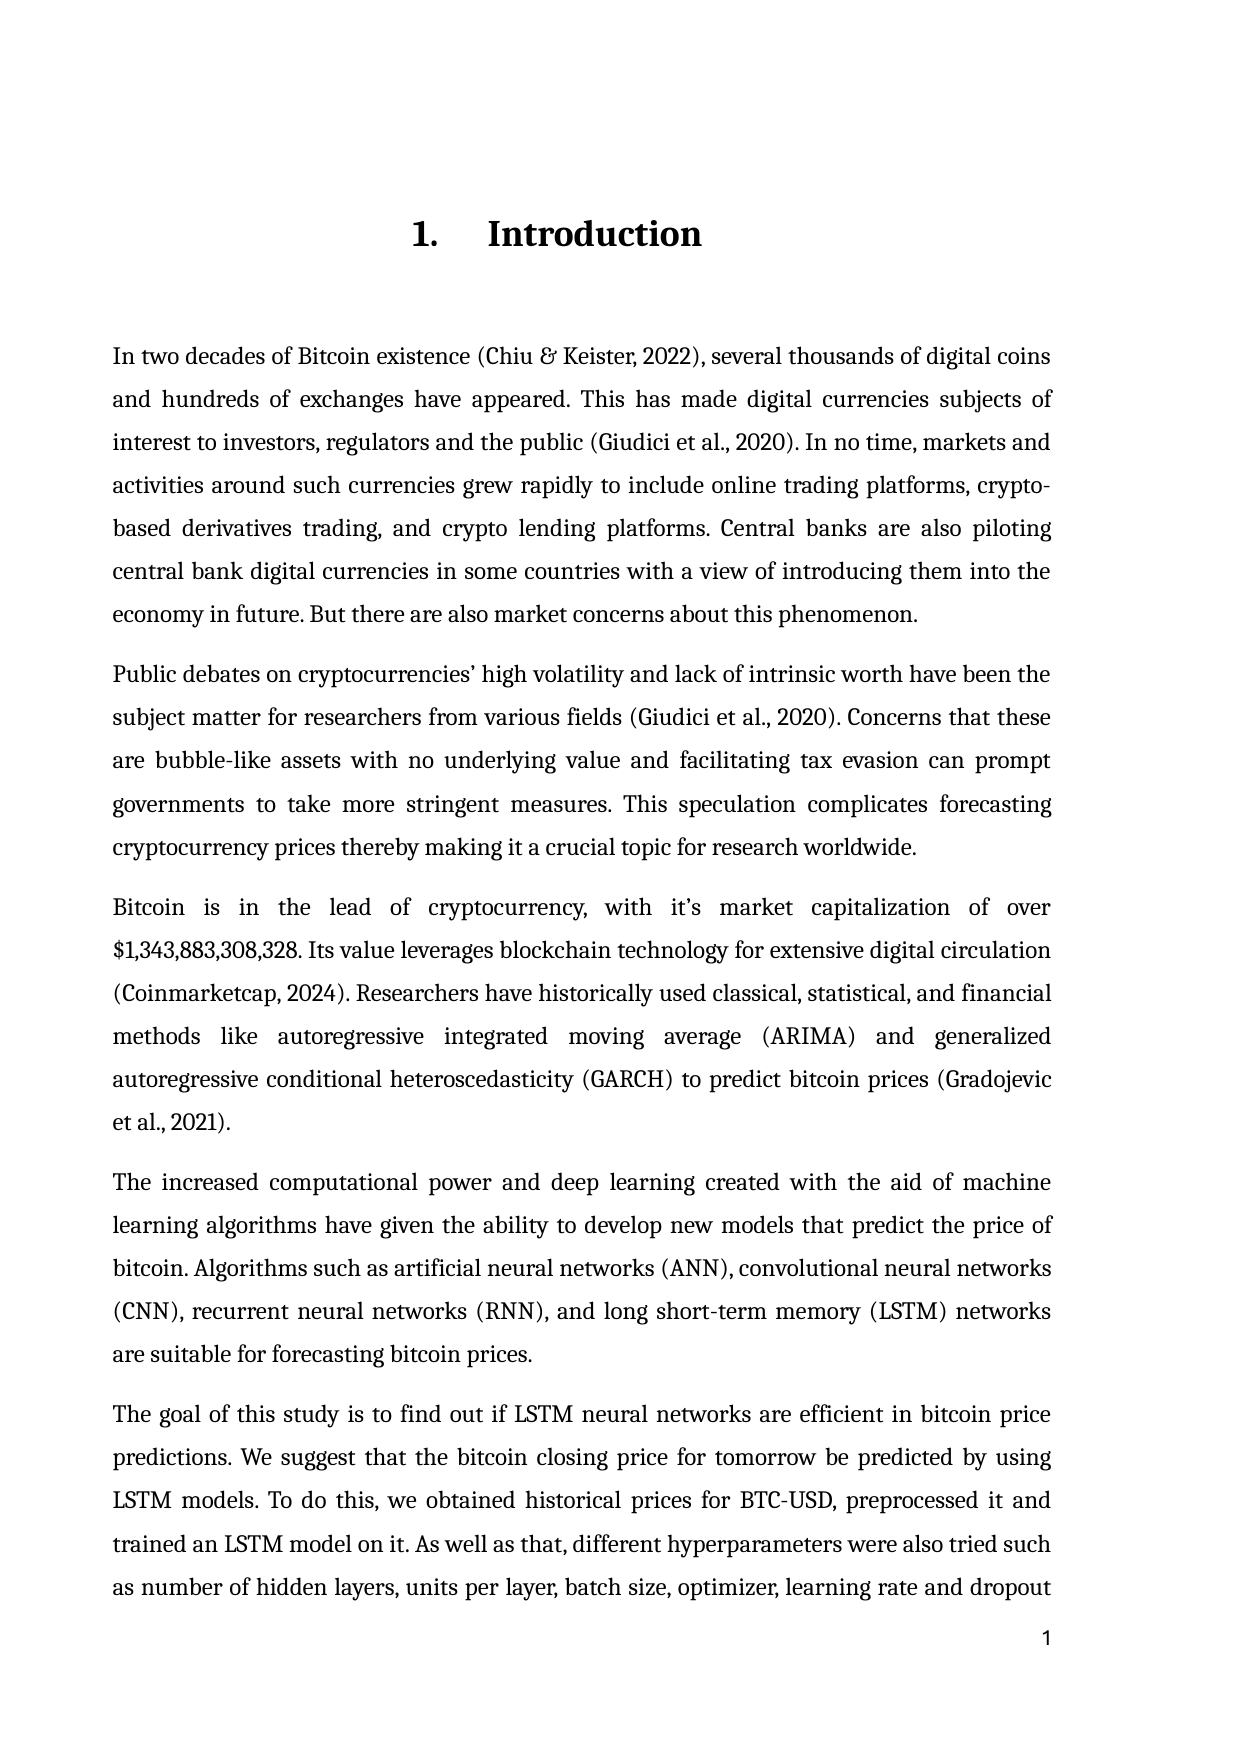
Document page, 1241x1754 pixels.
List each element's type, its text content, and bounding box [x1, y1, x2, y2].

text Bitcoin is in the lead of cryptocurrency, with it’s market capitalization of over $1,343,883,308,328. Its value leverages blockchain technology for extensive digital circulation (Coinmarketcap, 2024). Researchers have historically used classical, statistical, and financial methods like autoregressive integrated moving average (ARIMA) and generalized autoregressive conditional heteroscedasticity (GARCH) to predict bitcoin prices (Gradojevic et al., 2021). [112, 892, 1053, 1137]
text In two decades of Bitcoin existence (Chiu & Keister, 2022), several thousands of digital coins and hundreds of exchanges have appeared. This has made digital currencies subjects of interest to investors, regulators and the public (Giudici et al., 2020). In no time, markets and activities around such currencies grew rapidly to include online trading platforms, crypto-based derivatives trading, and crypto lending platforms. Central banks are also piloting central bank digital currencies in some countries with a view of introducing them into the economy in future. But there are also market concerns about this phenomenon. [112, 342, 1053, 629]
subtitle Introduction [337, 212, 1053, 256]
text The increased computational power and deep learning created with the aid of machine learning algorithms have given the ability to develop new models that predict the price of bitcoin. Algorithms such as artificial neural networks (ANN), convolutional neural networks (CNN), recurrent neural networks (RNN), and long short-term memory (LSTM) networks are suitable for forecasting bitcoin prices. [112, 1168, 1053, 1369]
text Public debates on cryptocurrencies’ high volatility and lack of intrinsic worth have been the subject matter for researchers from various fields (Giudici et al., 2020). Concerns that these are bubble-like assets with no underlying value and facilitating tax evasion can prompt governments to take more stringent measures. This speculation complicates forecasting cryptocurrency prices thereby making it a crucial topic for research worldwide. [112, 660, 1053, 861]
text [112, 1400, 1053, 1601]
